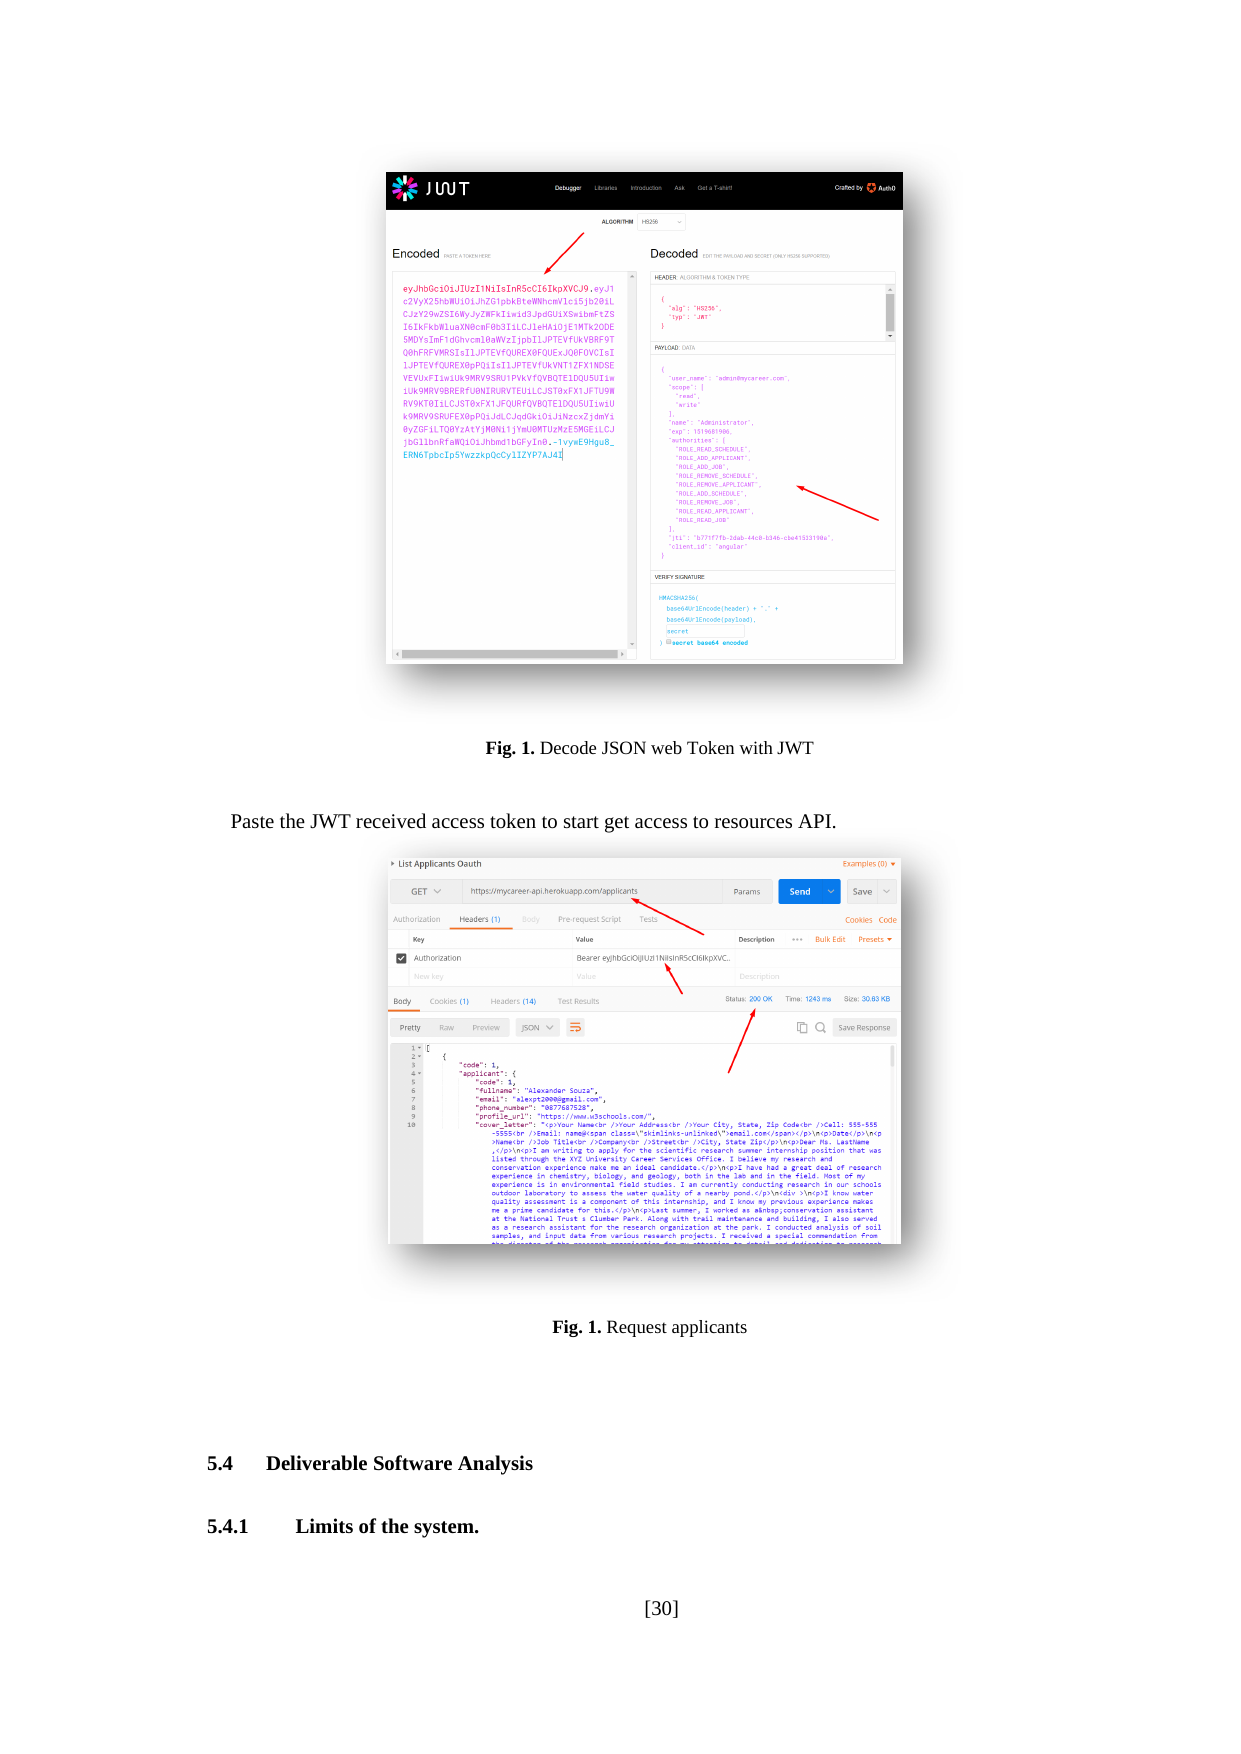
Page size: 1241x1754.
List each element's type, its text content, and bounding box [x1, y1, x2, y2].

picture [386, 172, 903, 664]
text Paste the JWT received access token to start get access to resources API. [207, 808, 1092, 833]
subtitle Deliverable Software Analysis [207, 1450, 1092, 1475]
subtitle Limits of the system. [207, 1513, 1092, 1538]
picture [388, 858, 901, 1244]
